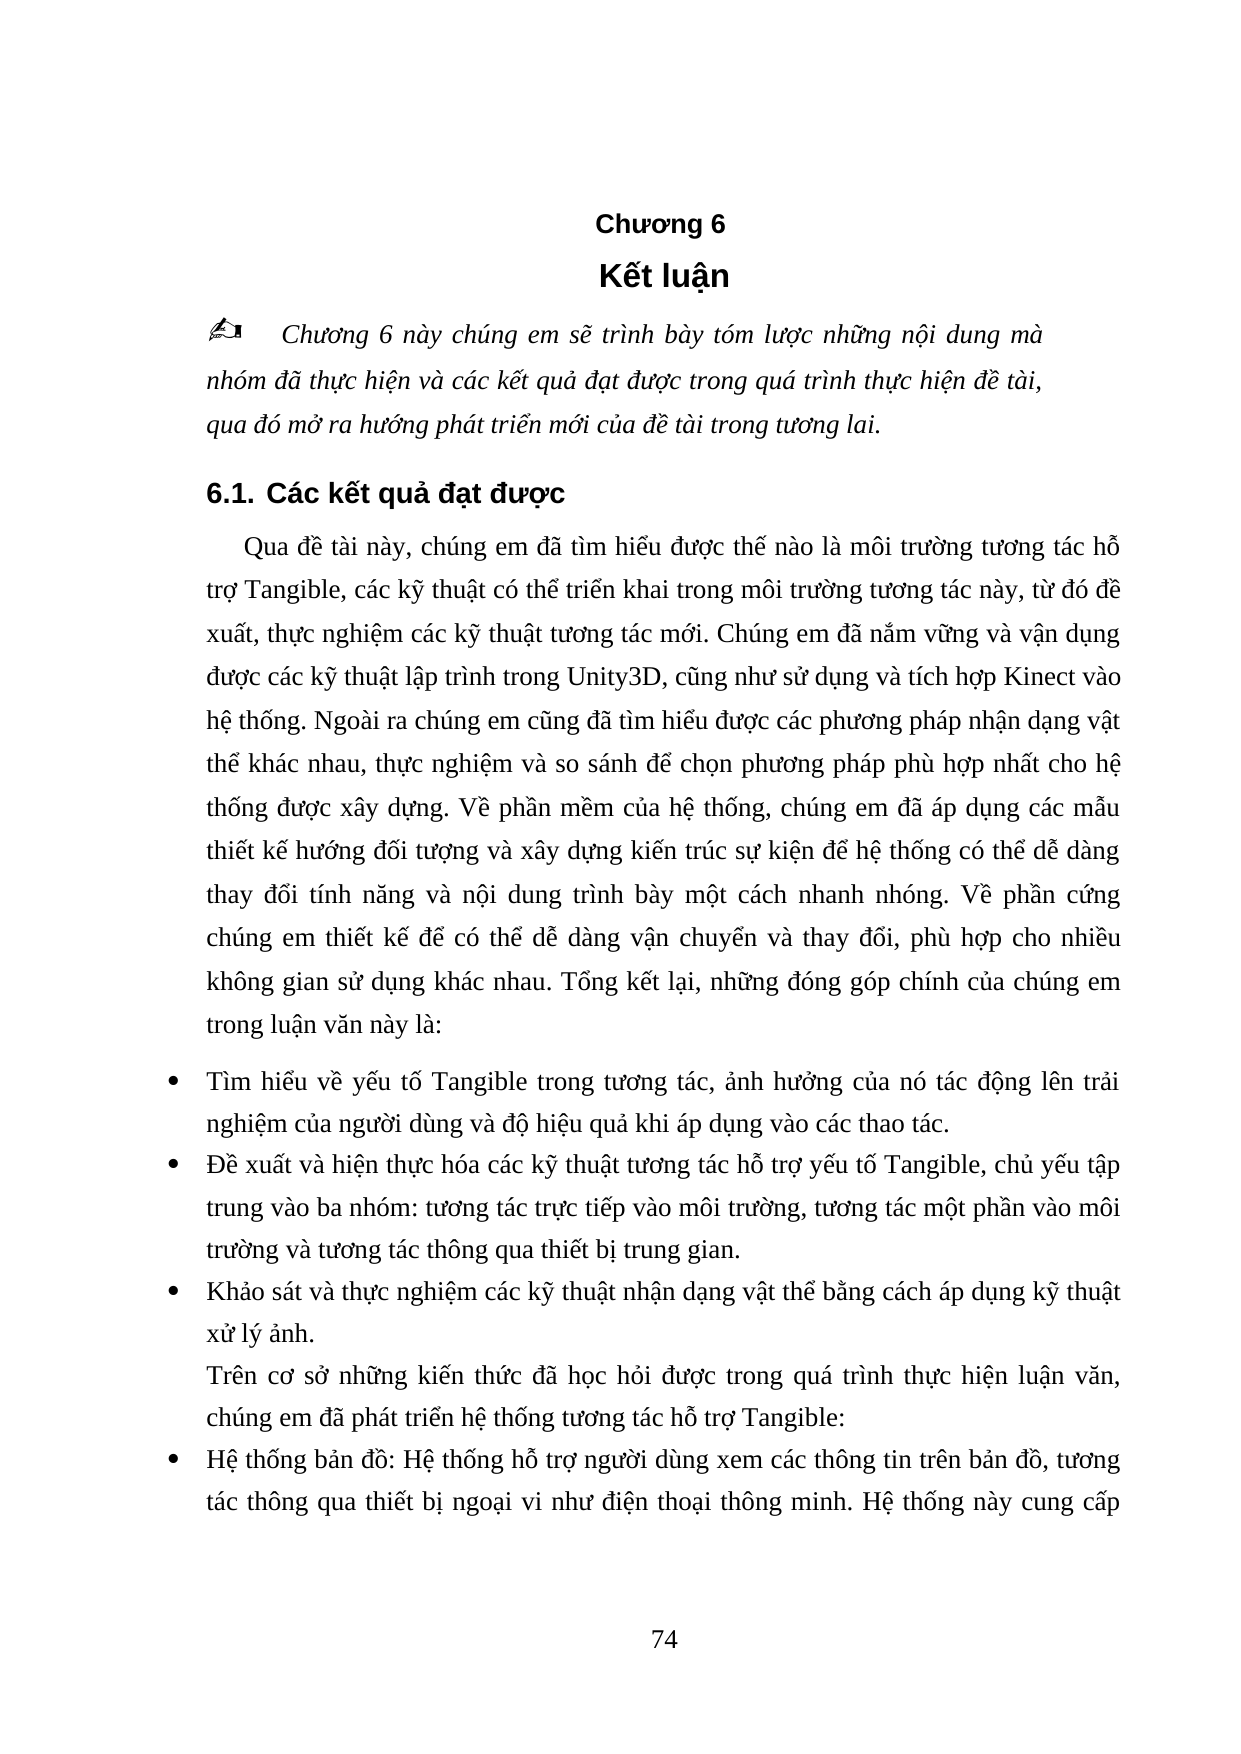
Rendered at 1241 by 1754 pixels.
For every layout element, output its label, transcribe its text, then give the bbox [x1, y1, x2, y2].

text Khảo sát và thực nghiệm các kỹ thuật nhận dạng vật thể bằng cách áp dụng kỹ thuật xử lý ảnh. [169, 1275, 1122, 1348]
text Đề xuất và hiện thực hóa các kỹ thuật tương tác hỗ trợ yếu tố Tangible, chủ yếu tập trung vào ba nhóm: tương tác trực tiếp vào môi trường, tương tác một phần vào môi trường và tương tác thông qua thiết bị trung gian. [169, 1149, 1122, 1264]
text Qua đề tài này, chúng em đã tìm hiểu được thế nào là môi trường tương tác hỗ trợ Tangible, các kỹ thuật có thể triển khai trong môi trường tương tác này, từ đó đề xuất, thực nghiệm các kỹ thuật tương tác mới. Chúng em đã nắm vững và vận dụng được các kỹ thuật lập trình trong Unity3D, cũng như sử dụng và tích hợp Kinect vào hệ thống. Ngoài ra chúng em cũng đã tìm hiểu được các phương pháp nhận dạng vật thể khác nhau, thực nghiệm và so sánh để chọn phương pháp phù hợp nhất cho hệ thống được xây dựng. Về phần mềm của hệ thống, chúng em đã áp dụng các mẫu thiết kế hướng đối tượng và xây dựng kiến trúc sự kiện để hệ thống có thể dễ dàng thay đổi tính năng và nội dung trình bày một cách nhanh nhóng. Về phần cứng chúng em thiết kế để có thể dễ dàng vận chuyển và thay đổi, phù hợp cho nhiều không gian sử dụng khác nhau. Tổng kết lại, những đóng góp chính của chúng em trong luận văn này là: [206, 529, 1122, 1040]
text Chương 6 này chúng em sẽ trình bày tóm lược những nội dung mà nhóm đã thực hiện và các kết quả đạt được trong quá trình thực hiện đề tài, qua đó mở ra hướng phát triển mới của đề tài trong tương lai. [206, 316, 1047, 439]
list Trên cơ sở những kiến thức đã học hỏi được trong quá trình thực hiện luận văn, chúng em đã phát triển hệ thống tương tác hỗ trợ Tangible: [206, 1359, 1122, 1432]
subtitle Kết luận [206, 202, 1122, 294]
subtitle Các kết quả đạt được [206, 476, 1122, 510]
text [169, 1443, 1122, 1516]
text Tìm hiểu về yếu tố Tangible trong tương tác, ảnh hưởng của nó tác động lên trải nghiệm của người dùng và độ hiệu quả khi áp dụng vào các thao tác. [169, 1064, 1122, 1138]
